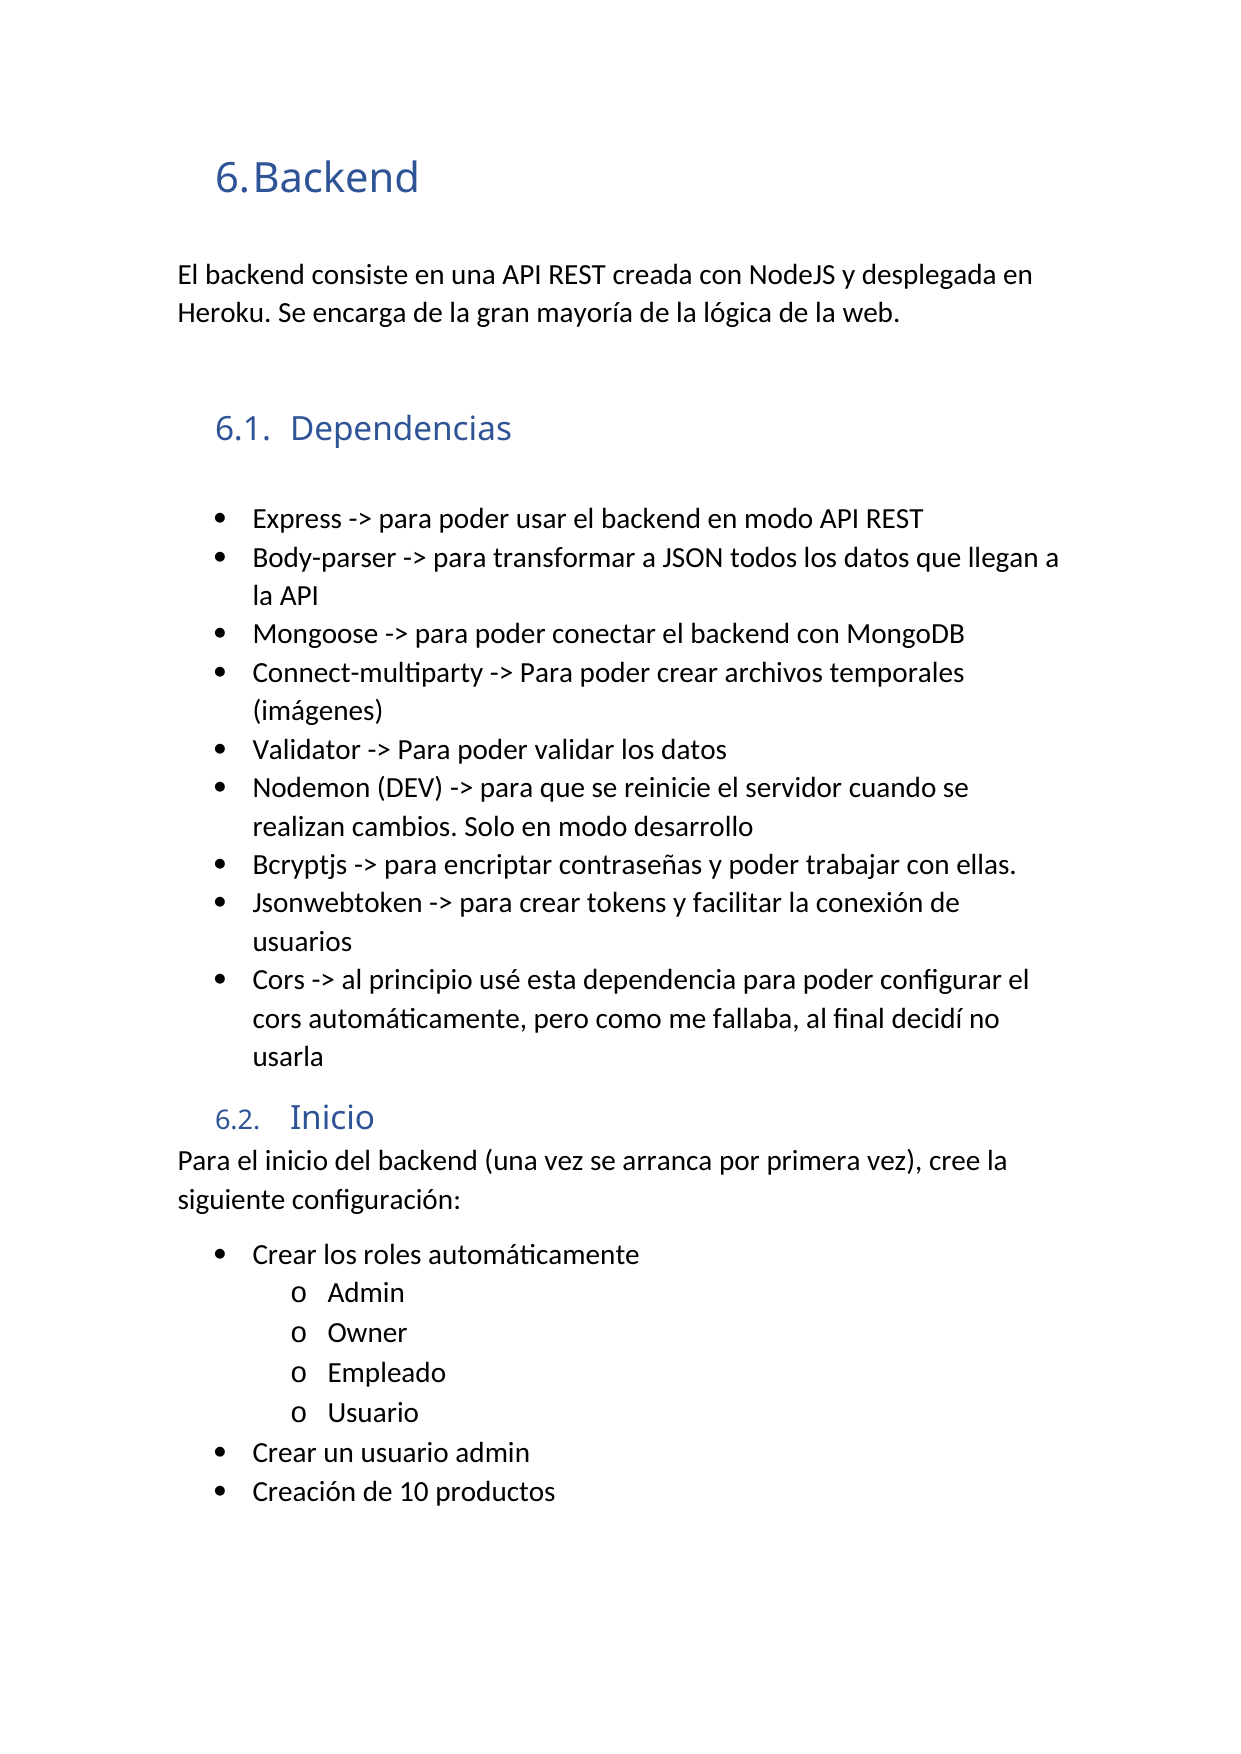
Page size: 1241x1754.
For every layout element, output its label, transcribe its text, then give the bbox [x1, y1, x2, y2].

list Admin [290, 1274, 1063, 1311]
list Empleado [290, 1354, 1063, 1391]
text El backend consiste en una API REST creada con NodeJS y desplegada en Heroku. Se encarga de la gran mayoría de la lógica de la web. [177, 256, 1063, 330]
subtitle Dependencias [215, 404, 1063, 450]
list Connect-multiparty -> Para poder crear archivos temporales (imágenes) [215, 654, 1063, 728]
list Mongoose -> para poder conectar el backend con MongoDB [215, 616, 1063, 651]
list Jsonwebtoken -> para crear tokens y facilitar la conexión de usuarios [215, 884, 1063, 959]
list Validator -> Para poder validar los datos [215, 731, 1063, 766]
text Para el inicio del backend (una vez se arranca por primera vez), cree la siguiente configuración: [177, 1142, 1063, 1216]
list Creación de 10 productos [215, 1473, 1063, 1508]
list Express -> para poder usar el backend en modo API REST [215, 500, 1063, 536]
list Owner [290, 1314, 1063, 1351]
list Body-parser -> para transformar a JSON todos los datos que llegan a la API [215, 539, 1063, 613]
subtitle Inicio [215, 1093, 1063, 1139]
list Usuario [290, 1394, 1063, 1431]
list Cors -> al principio usé esta dependencia para poder configurar el cors automáticamente, pero como me fallaba, al final decidí no usarla [215, 961, 1063, 1074]
list Crear los roles automáticamente [215, 1236, 1063, 1272]
list Nodemon (DEV) -> para que se reinicie el servidor cuando se realizan cambios. Solo en modo desarrollo [215, 769, 1063, 843]
subtitle Backend [215, 148, 1063, 204]
list Crear un usuario admin [215, 1434, 1063, 1470]
list Bcryptjs -> para encriptar contraseñas y poder trabajar con ellas. [215, 846, 1063, 882]
